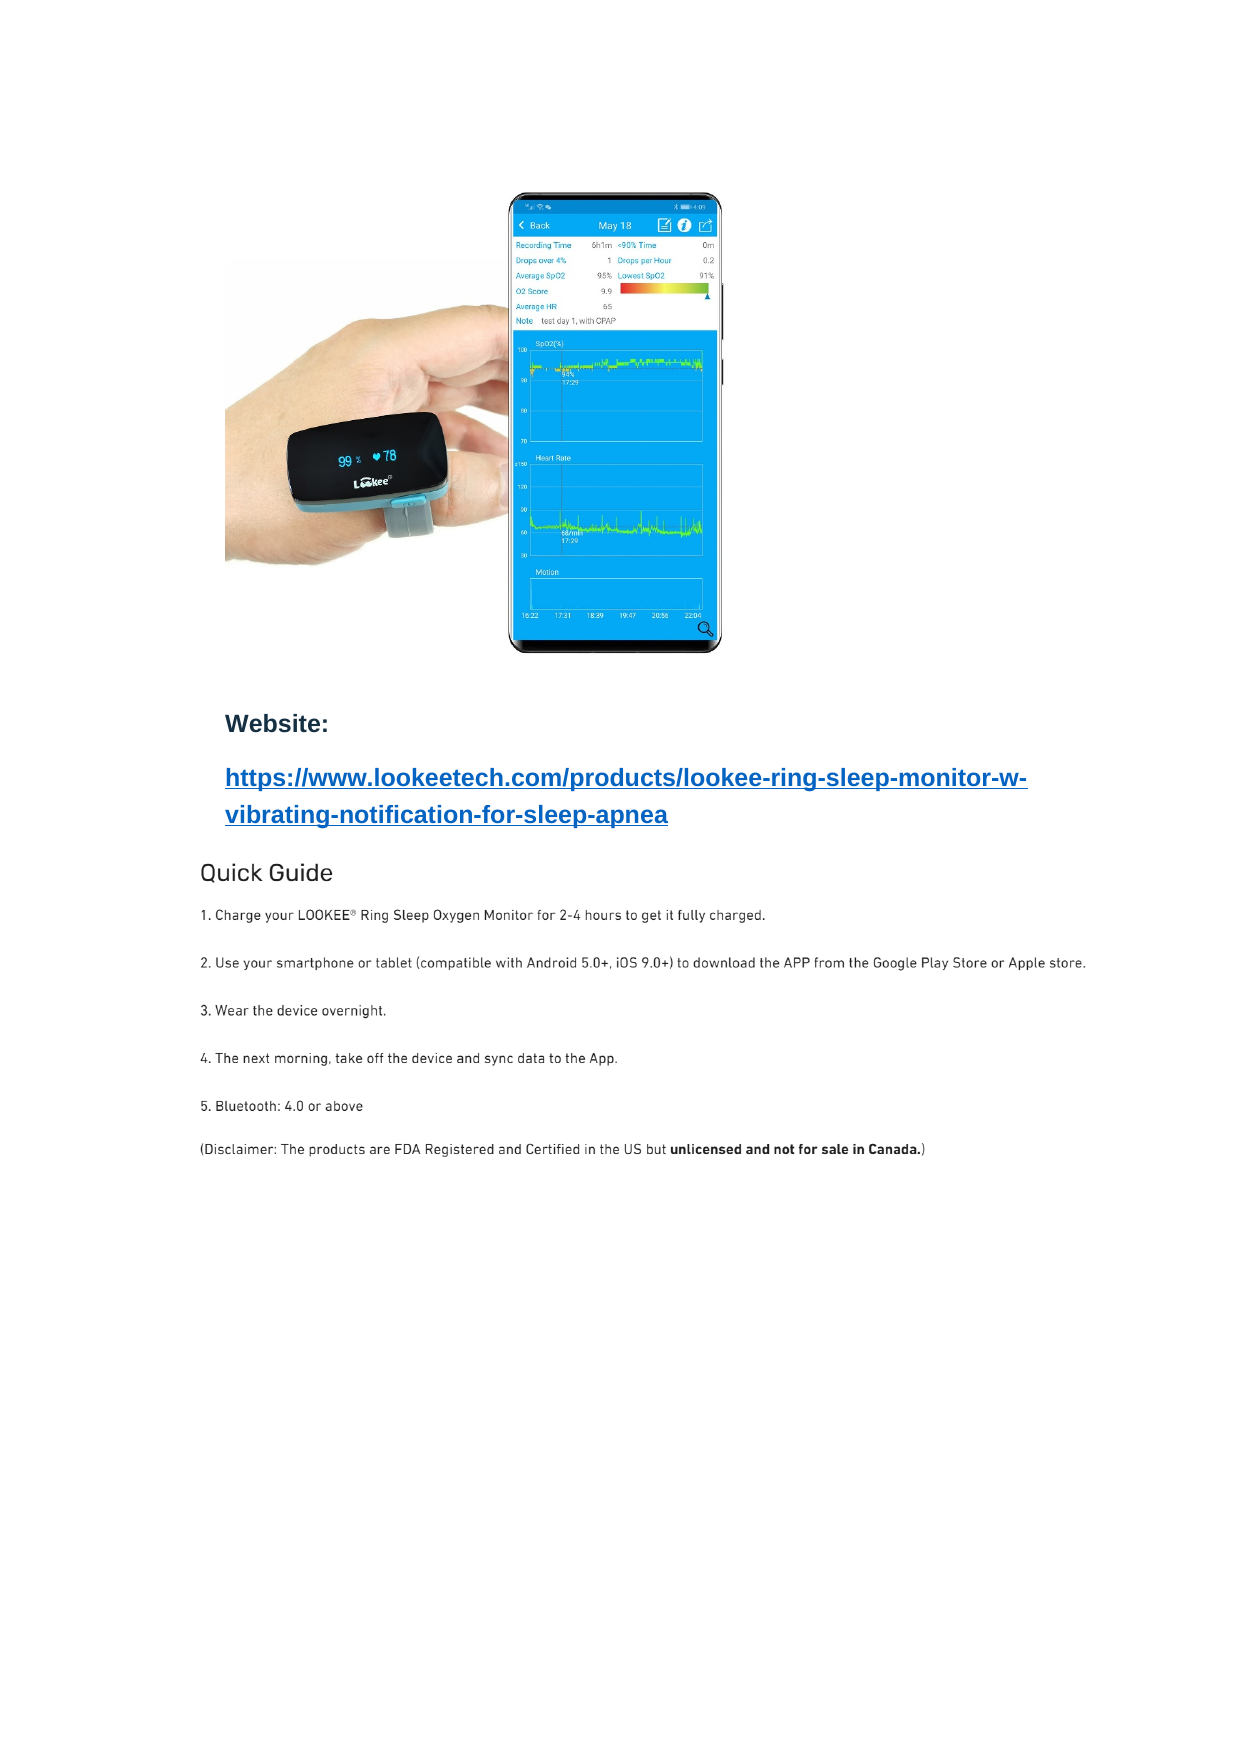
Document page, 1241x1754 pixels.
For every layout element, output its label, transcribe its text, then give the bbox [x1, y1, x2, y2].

picture [225, 164, 741, 681]
picture [187, 848, 1102, 1172]
list Website: [225, 705, 1053, 743]
list https://www.lookeetech.com/products/lookee-ring-sleep-monitor-w-vibrating-notification-for-sleep-apnea [225, 758, 1053, 833]
